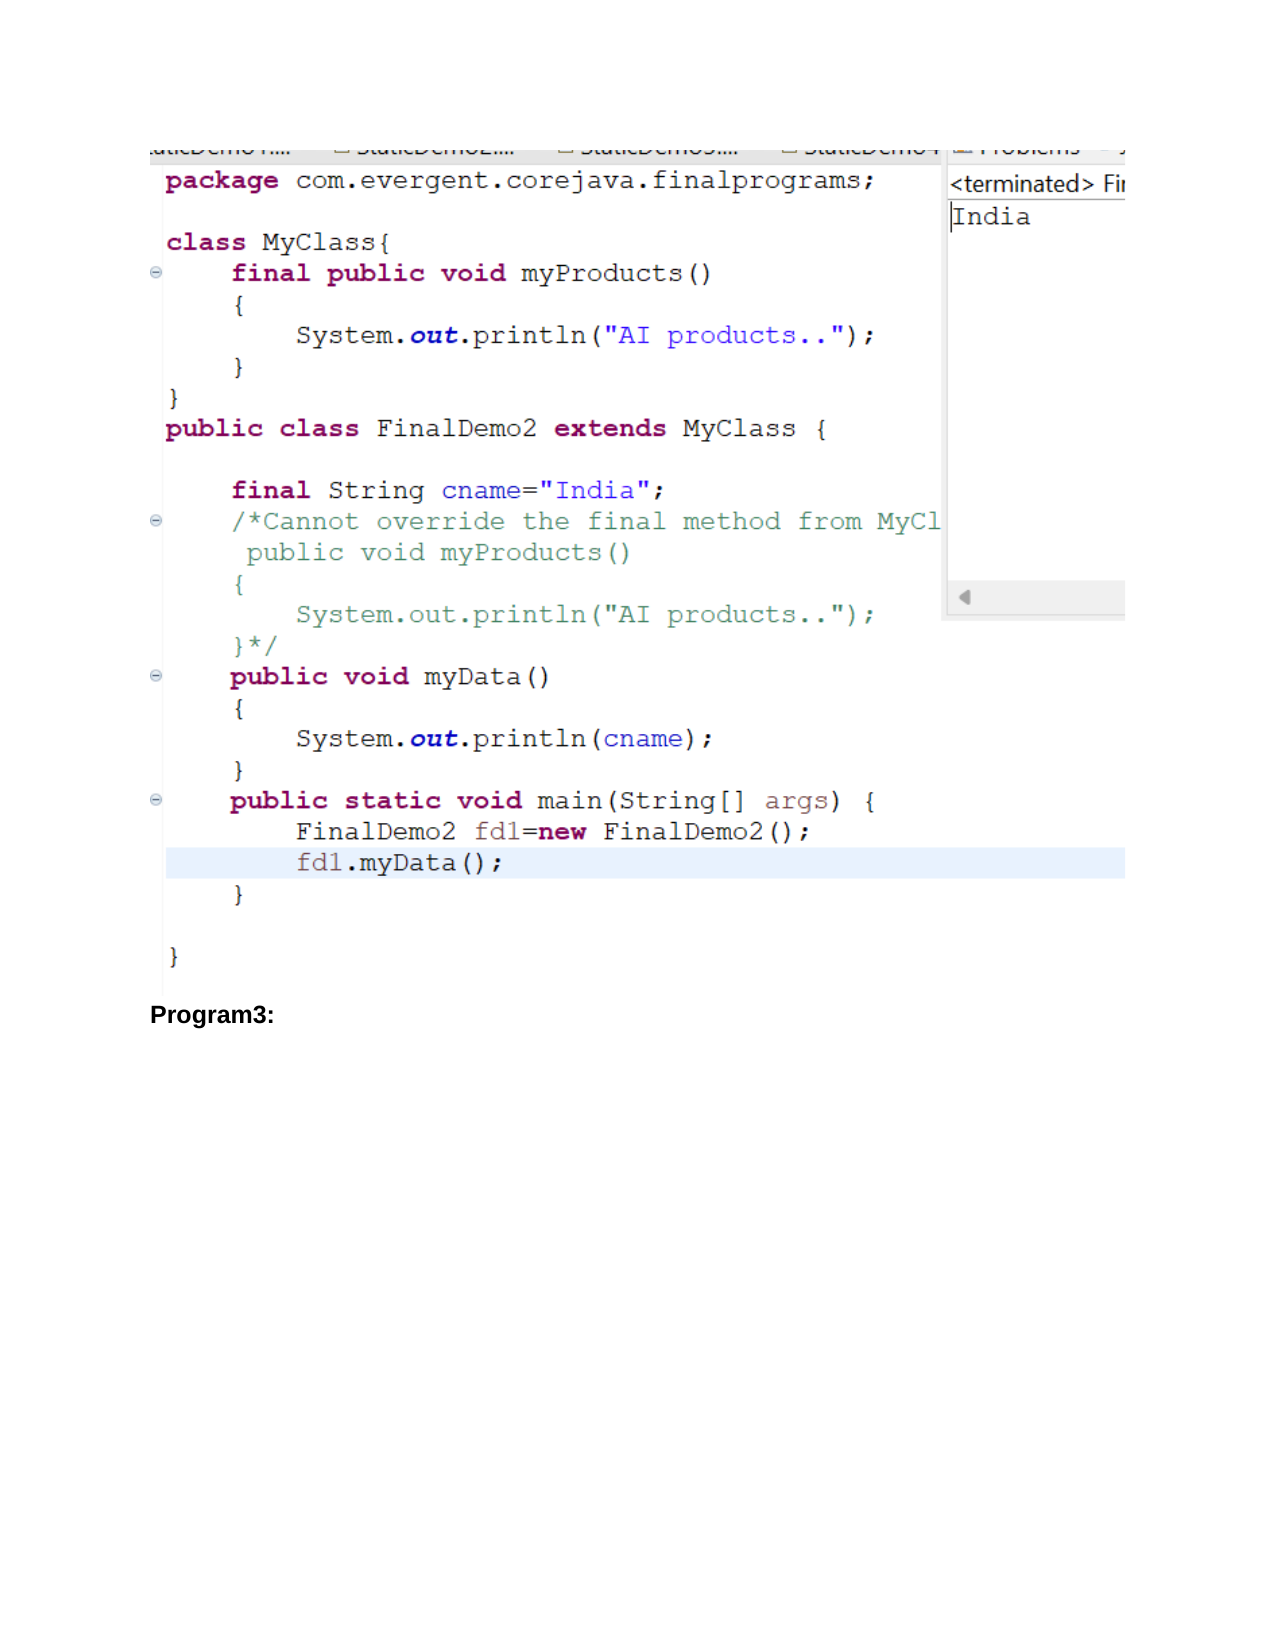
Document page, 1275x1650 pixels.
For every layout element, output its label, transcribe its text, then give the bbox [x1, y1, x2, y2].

text Program3: [150, 1000, 1125, 1028]
picture [150, 150, 1125, 996]
